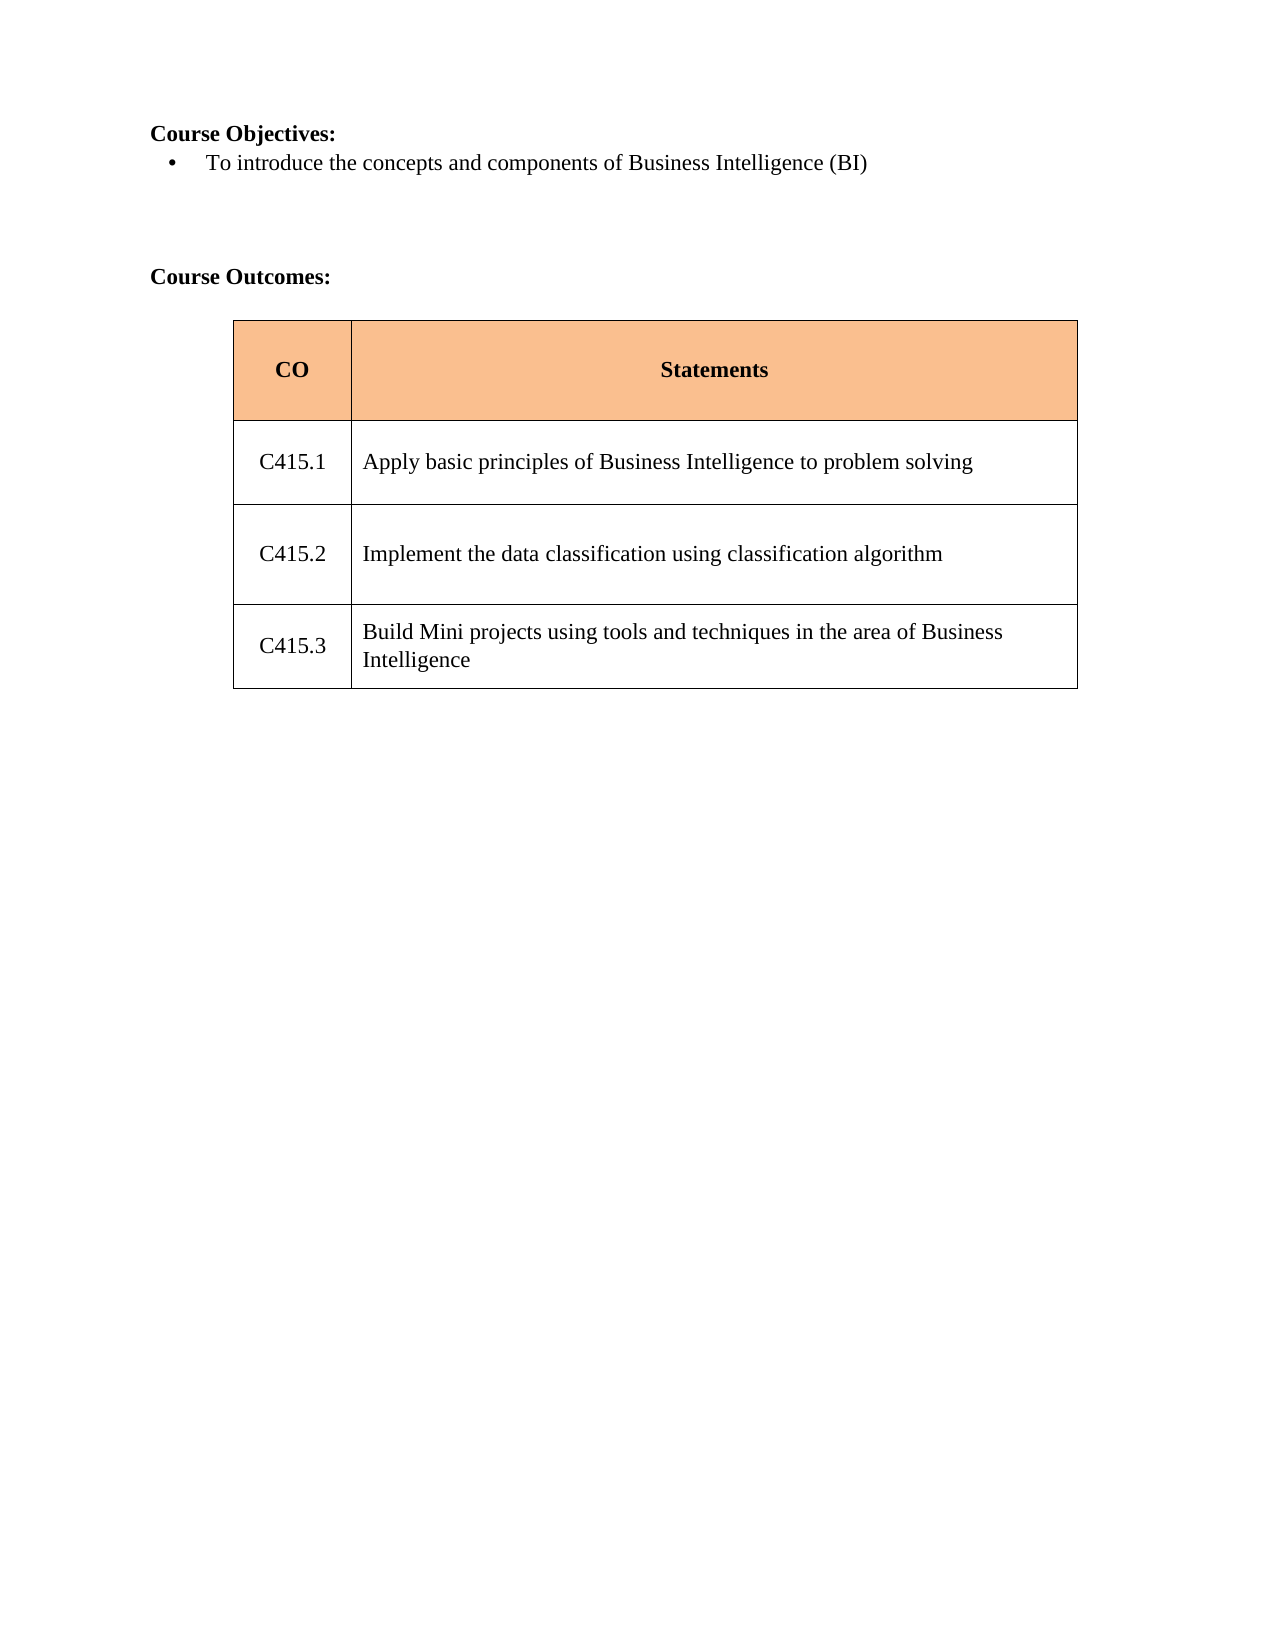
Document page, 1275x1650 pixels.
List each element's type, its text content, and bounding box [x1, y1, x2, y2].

list To introduce the concepts and components of Business Intelligence (BI) [168, 149, 1024, 176]
table_cell Apply basic principles of Business Intelligence to problem solving [352, 421, 1077, 504]
table_cell Implement the data classification using classification algorithm [352, 505, 1077, 603]
table_cell C415.1 [234, 421, 351, 504]
text Course Objectives: [150, 120, 1161, 146]
table_cell Build Mini projects using tools and techniques in the area of Business Intelligence [352, 605, 1077, 688]
table_header Statements [352, 321, 1077, 420]
table_cell C415.2 [234, 505, 351, 603]
table_cell C415.3 [234, 605, 351, 688]
table_header CO [234, 321, 351, 420]
text Course Outcomes: [150, 263, 1161, 289]
